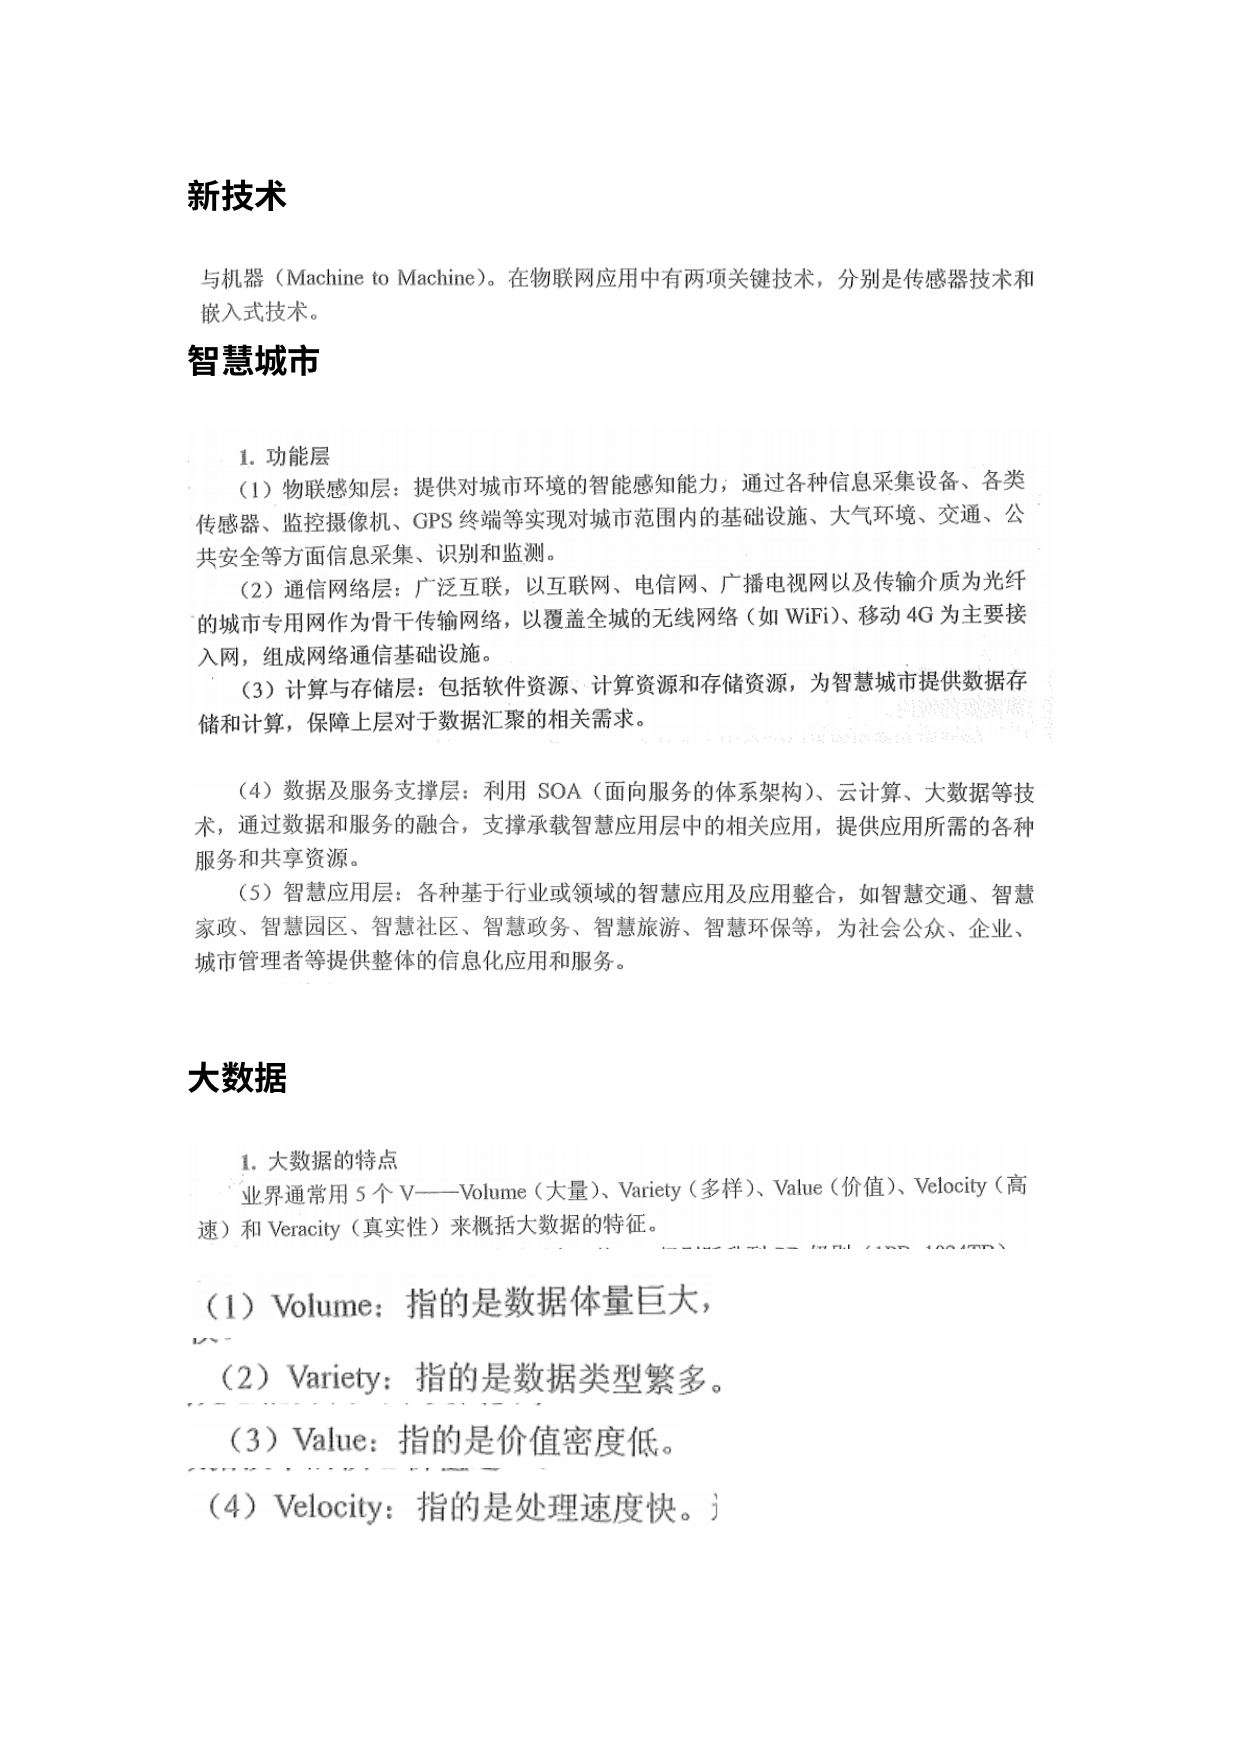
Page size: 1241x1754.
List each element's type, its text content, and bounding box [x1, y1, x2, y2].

picture [187, 1338, 725, 1466]
picture [187, 1468, 718, 1535]
subtitle 新技术 [187, 162, 1053, 227]
picture [187, 261, 1052, 326]
picture [187, 1273, 714, 1324]
picture [187, 751, 1052, 984]
subtitle 智慧城市 [187, 327, 1053, 392]
picture [187, 1143, 1052, 1249]
subtitle 大数据 [187, 1044, 1053, 1109]
picture [187, 426, 1053, 743]
